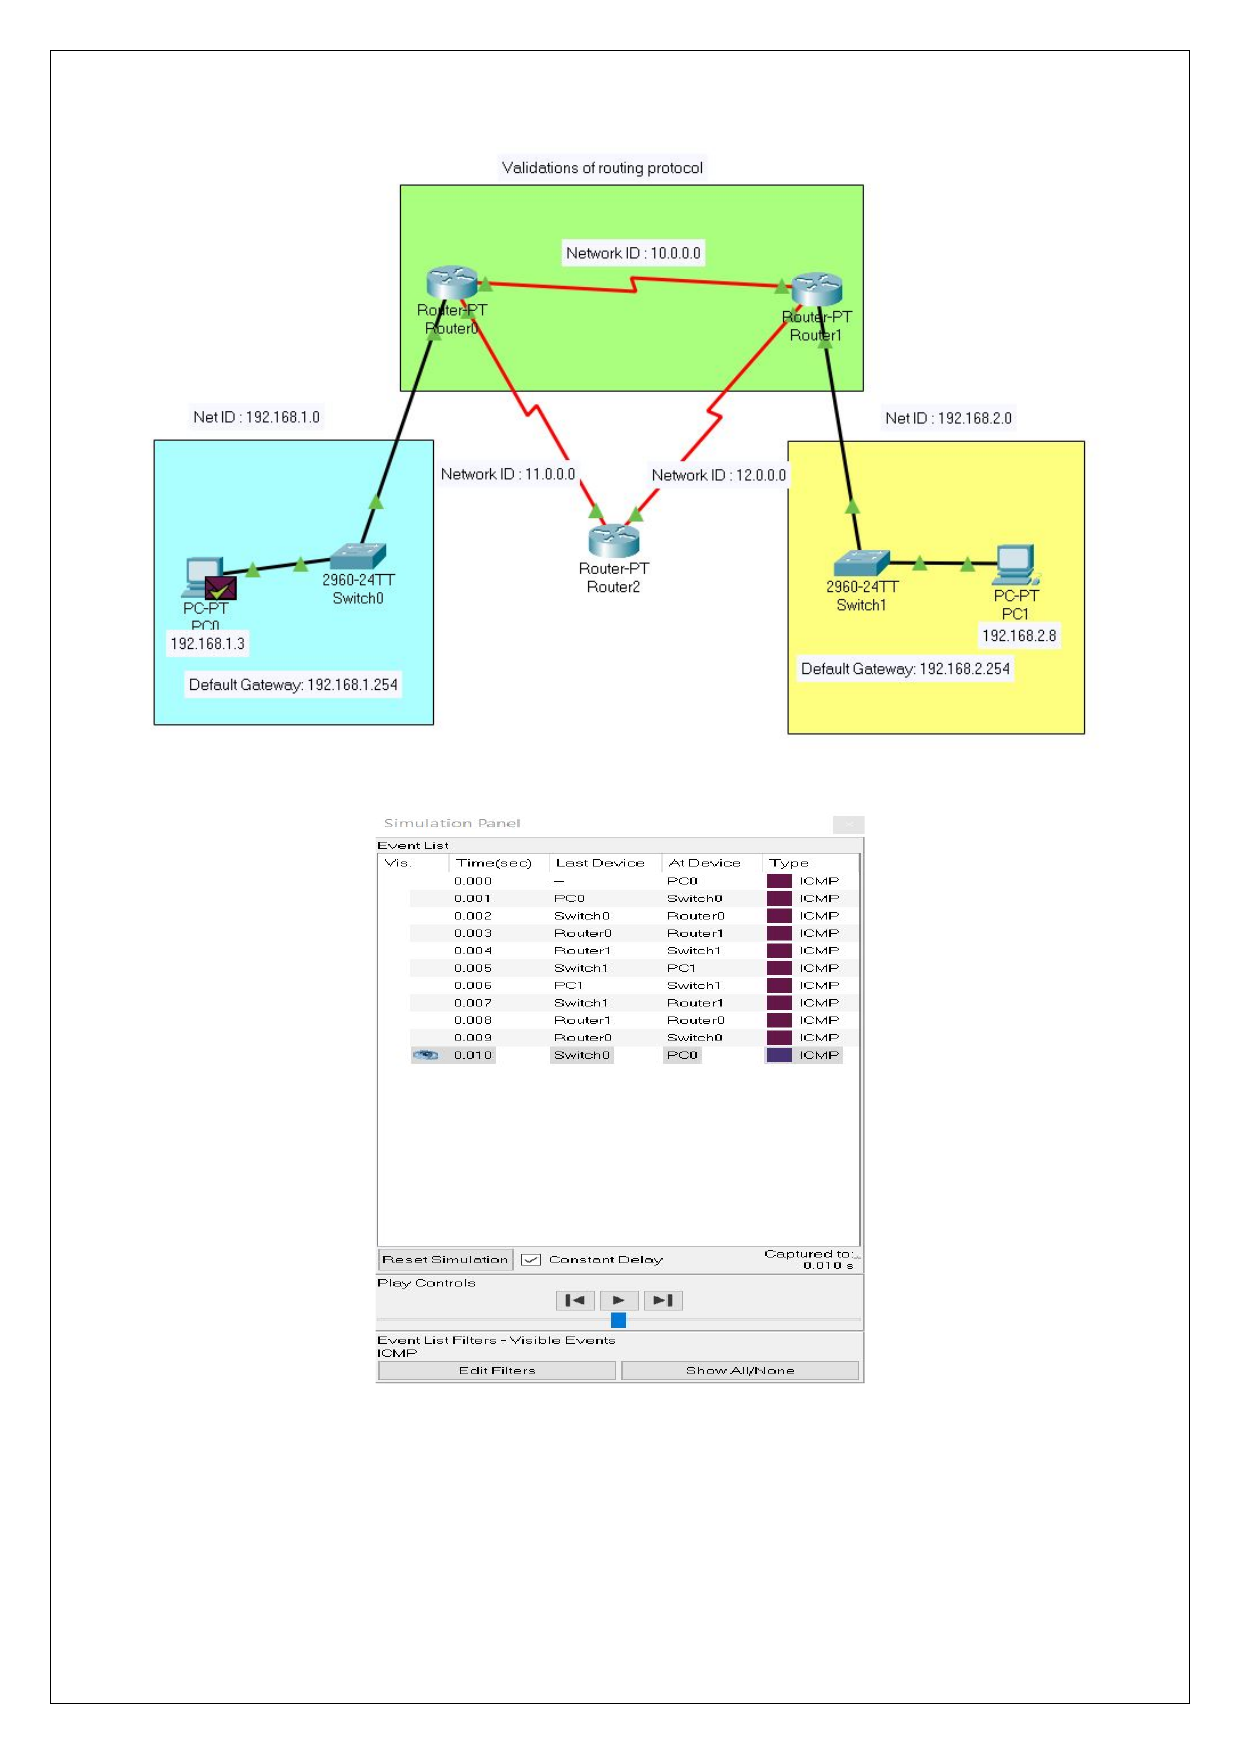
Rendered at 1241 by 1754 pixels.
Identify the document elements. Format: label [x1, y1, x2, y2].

picture [132, 147, 1108, 1384]
